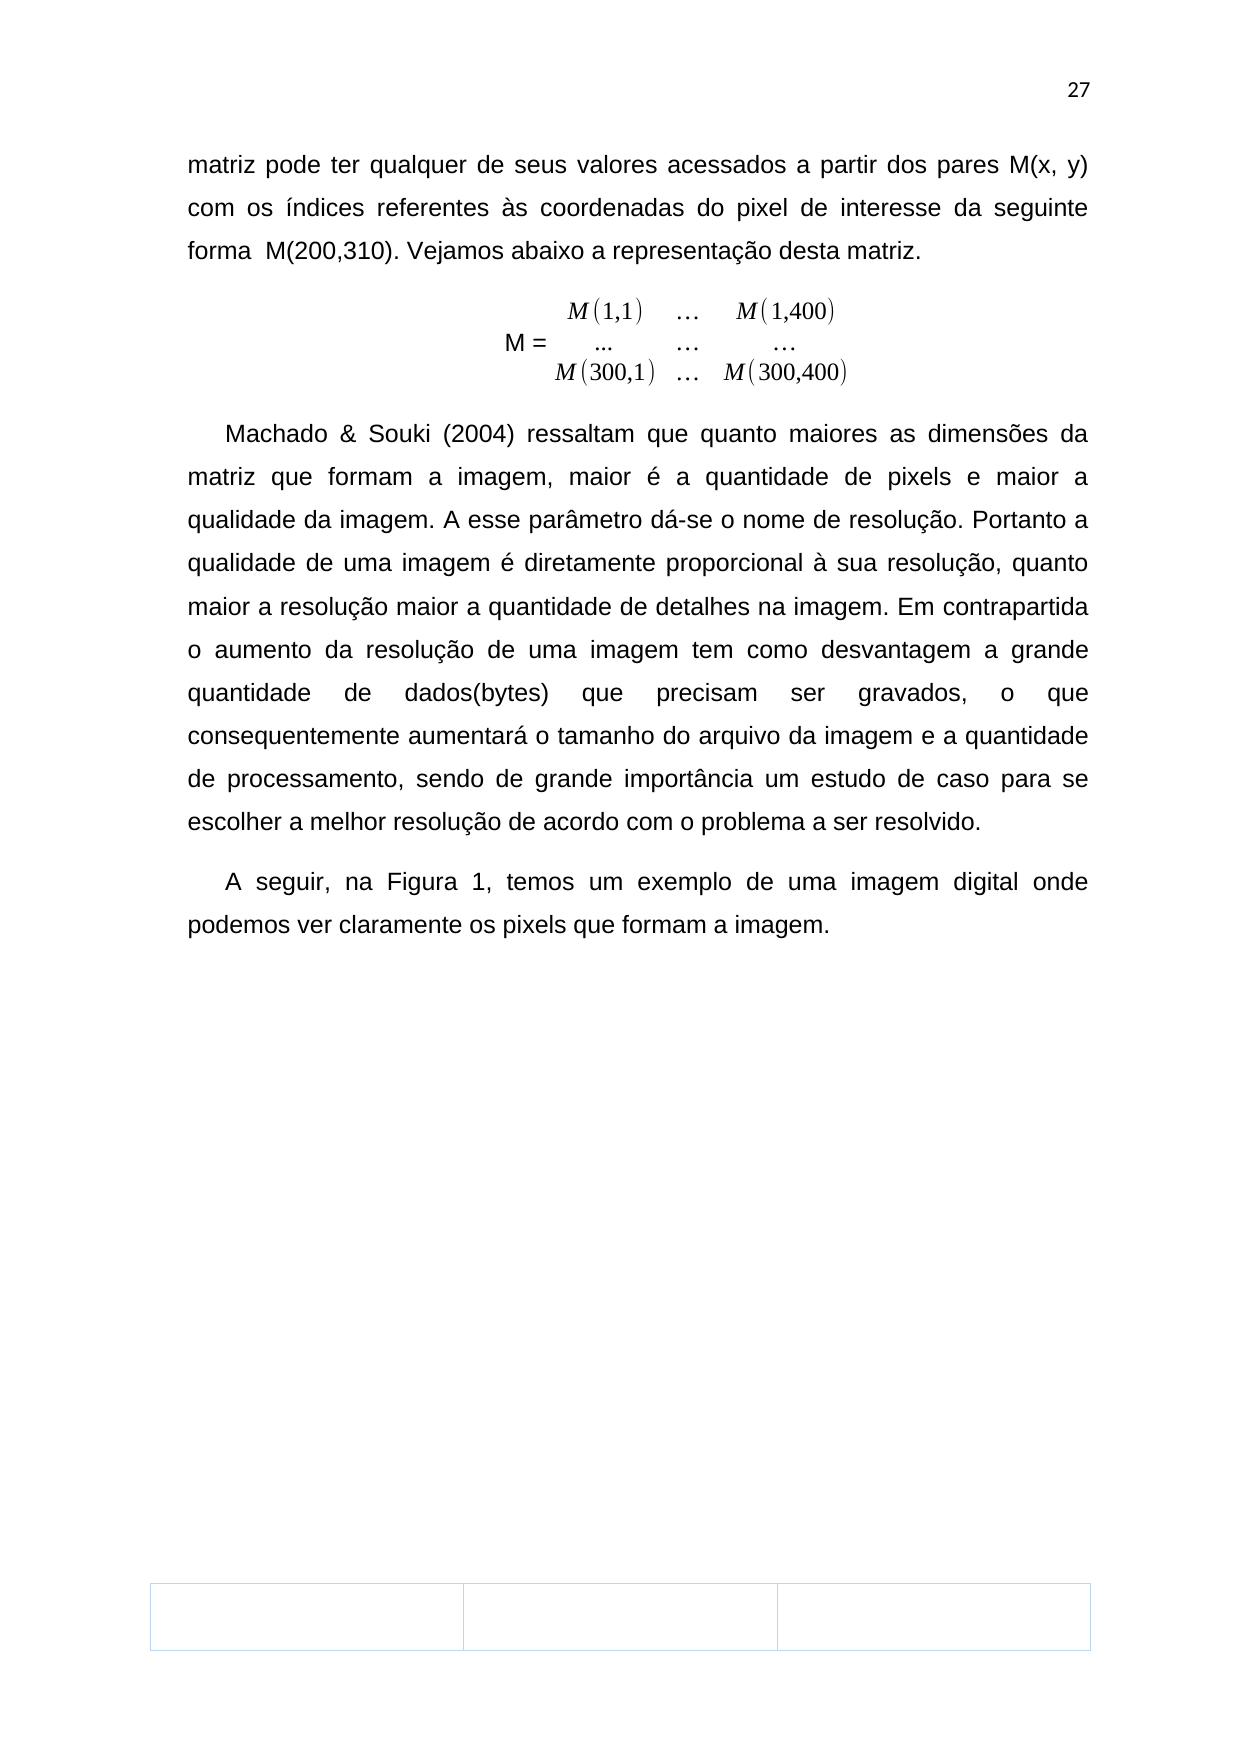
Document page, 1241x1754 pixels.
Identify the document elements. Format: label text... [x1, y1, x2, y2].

text Machado & Souki (2004) ressaltam que quanto maiores as dimensões da matriz que formam a imagem, maior é a quantidade de pixels e maior a qualidade da imagem. A esse parâmetro dá-se o nome de resolução. Portanto a qualidade de uma imagem é diretamente proporcional à sua resolução, quanto maior a resolução maior a quantidade de detalhes na imagem. Em contrapartida o aumento da resolução de uma imagem tem como desvantagem a grande quantidade de dados(bytes) que precisam ser gravados, o que consequentemente aumentará o tamanho do arquivo da imagem e a quantidade de processamento, sendo de grande importância um estudo de caso para se escolher a melhor resolução de acordo com o problema a ser resolvido. [187, 419, 1090, 836]
text A seguir, na Figura 1, temos um exemplo de uma imagem digital onde podemos ver claramente os pixels que formam a imagem. [187, 867, 1090, 939]
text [187, 150, 1090, 265]
text M = [225, 296, 1090, 388]
